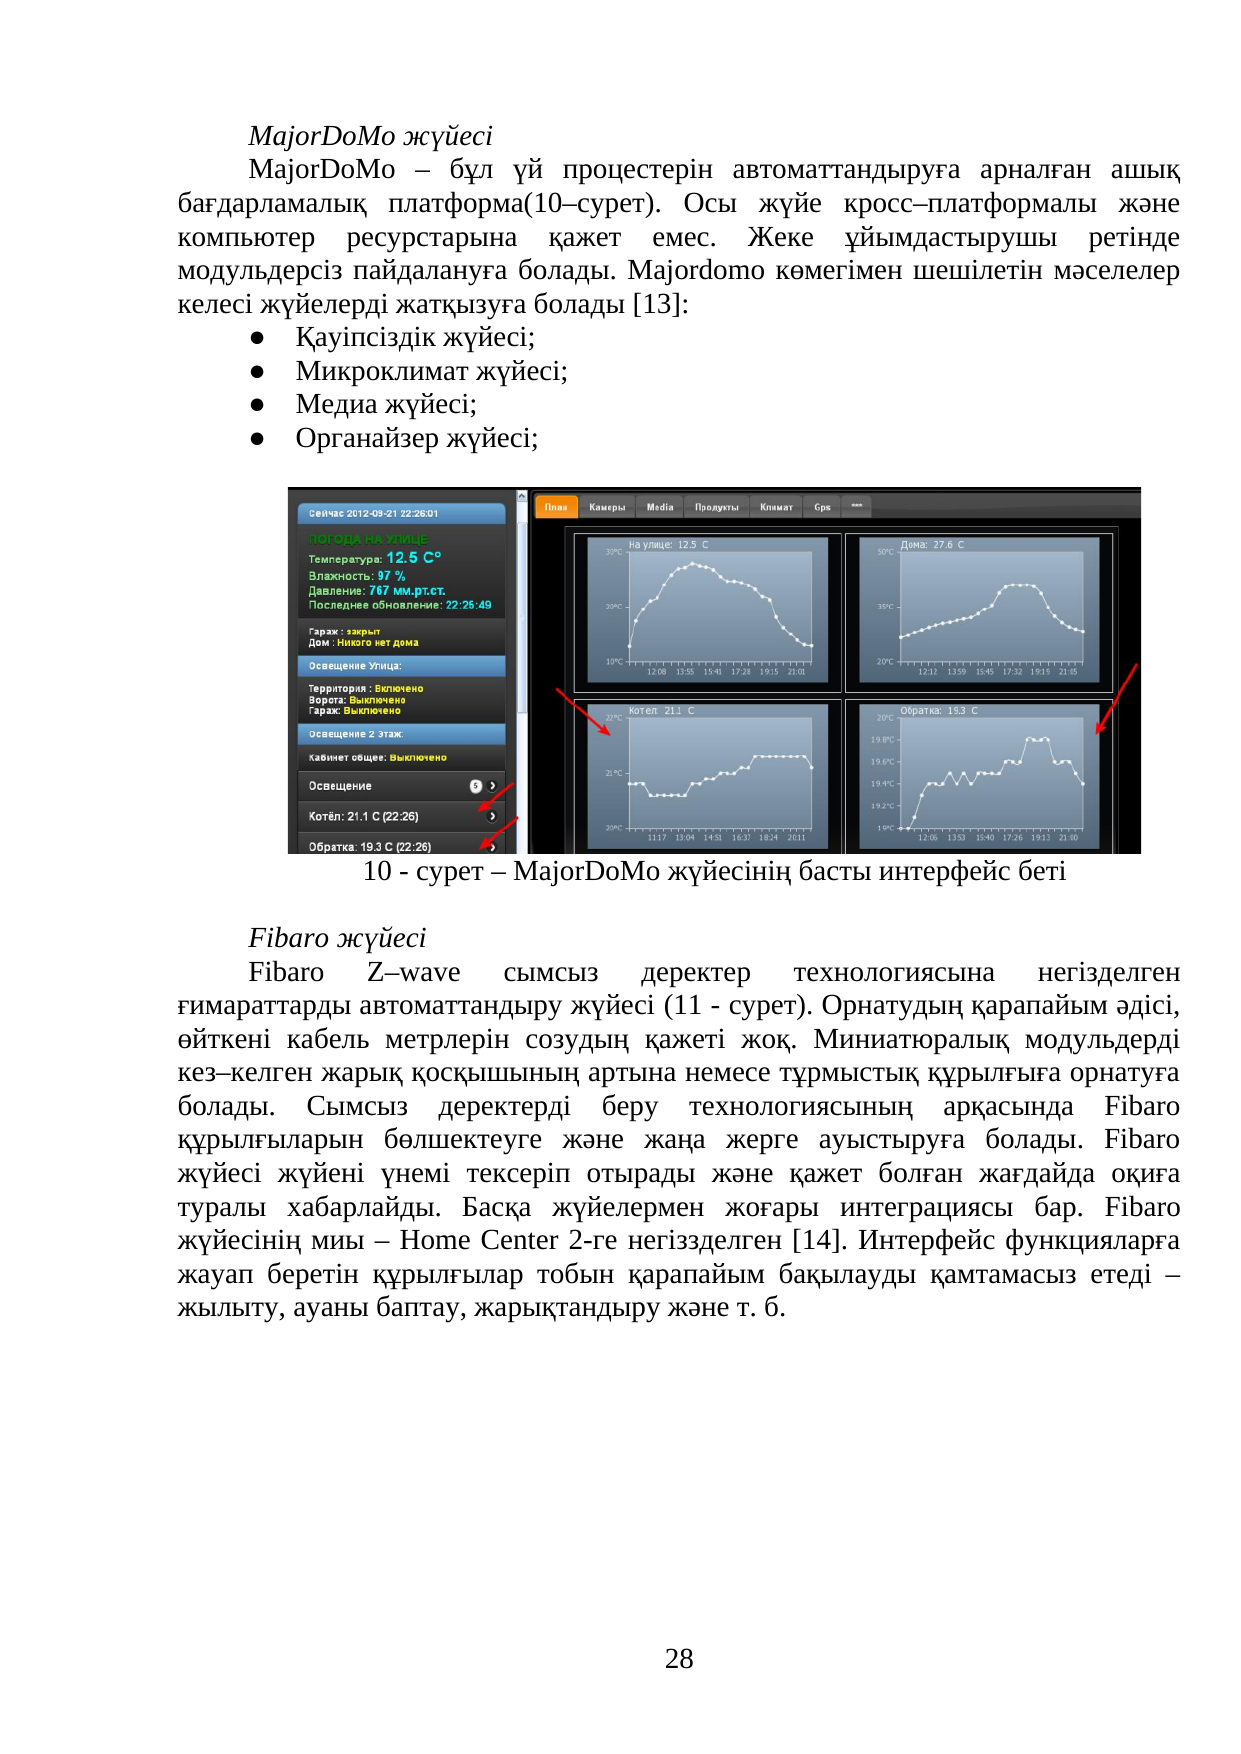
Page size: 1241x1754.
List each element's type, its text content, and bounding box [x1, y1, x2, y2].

text MajorDoMo жүйесі [177, 118, 1181, 152]
text Fibaro жүйесі [177, 920, 1181, 954]
list Органайзер жүйесі; [177, 420, 1181, 453]
list Микроклимат жүйесі; [177, 353, 1181, 386]
list Қауіпсіздік жүйесі; [177, 319, 1181, 353]
text 10 - сурет – MajorDoMo жүйесінің басты интерфейс беті [177, 853, 1181, 887]
text MajorDoMo – бұл үй процестерін автоматтандыруға арналған ашық бағдарламалық платформа(10–сурет). Осы жүйе кросс–платформалы және компьютер ресурстарына қажет емес. Жеке ұйымдастырушы ретінде модульдерсіз пайдалануға болады. Majordomo көмегімен шешілетін мәселелер келесі жүйелерді жатқызуға болады [13]: [177, 152, 1181, 319]
list Медиа жүйесі; [177, 386, 1181, 420]
picture [287, 487, 1142, 854]
text Fibaro Z–wave сымсыз деректер технологиясына негізделген ғимараттарды автоматтандыру жүйесі (11 - сурет). Орнатудың қарапайым әдісі, өйткені кабель метрлерін созудың қажеті жоқ. Миниатюралық модульдерді кез–келген жарық қосқышының артына немесе тұрмыстық құрылғыға орнатуға болады. Сымсыз деректерді беру технологиясының арқасында Fibaro құрылғыларын бөлшектеуге және жаңа жерге ауыстыруға болады. Fibaro жүйесі жүйені үнемі тексеріп отырады және қажет болған жағдайда оқиға туралы хабарлайды. Басқа жүйелермен жоғары интеграциясы бар. Fibaro жүйесінің миы – Home Center 2-ге негіззделген [14]. Интерфейс функцияларға жауап беретін құрылғылар тобын қарапайым бақылауды қамтамасыз етеді – жылыту, ауаны баптау, жарықтандыру және т. б. [177, 954, 1181, 1323]
